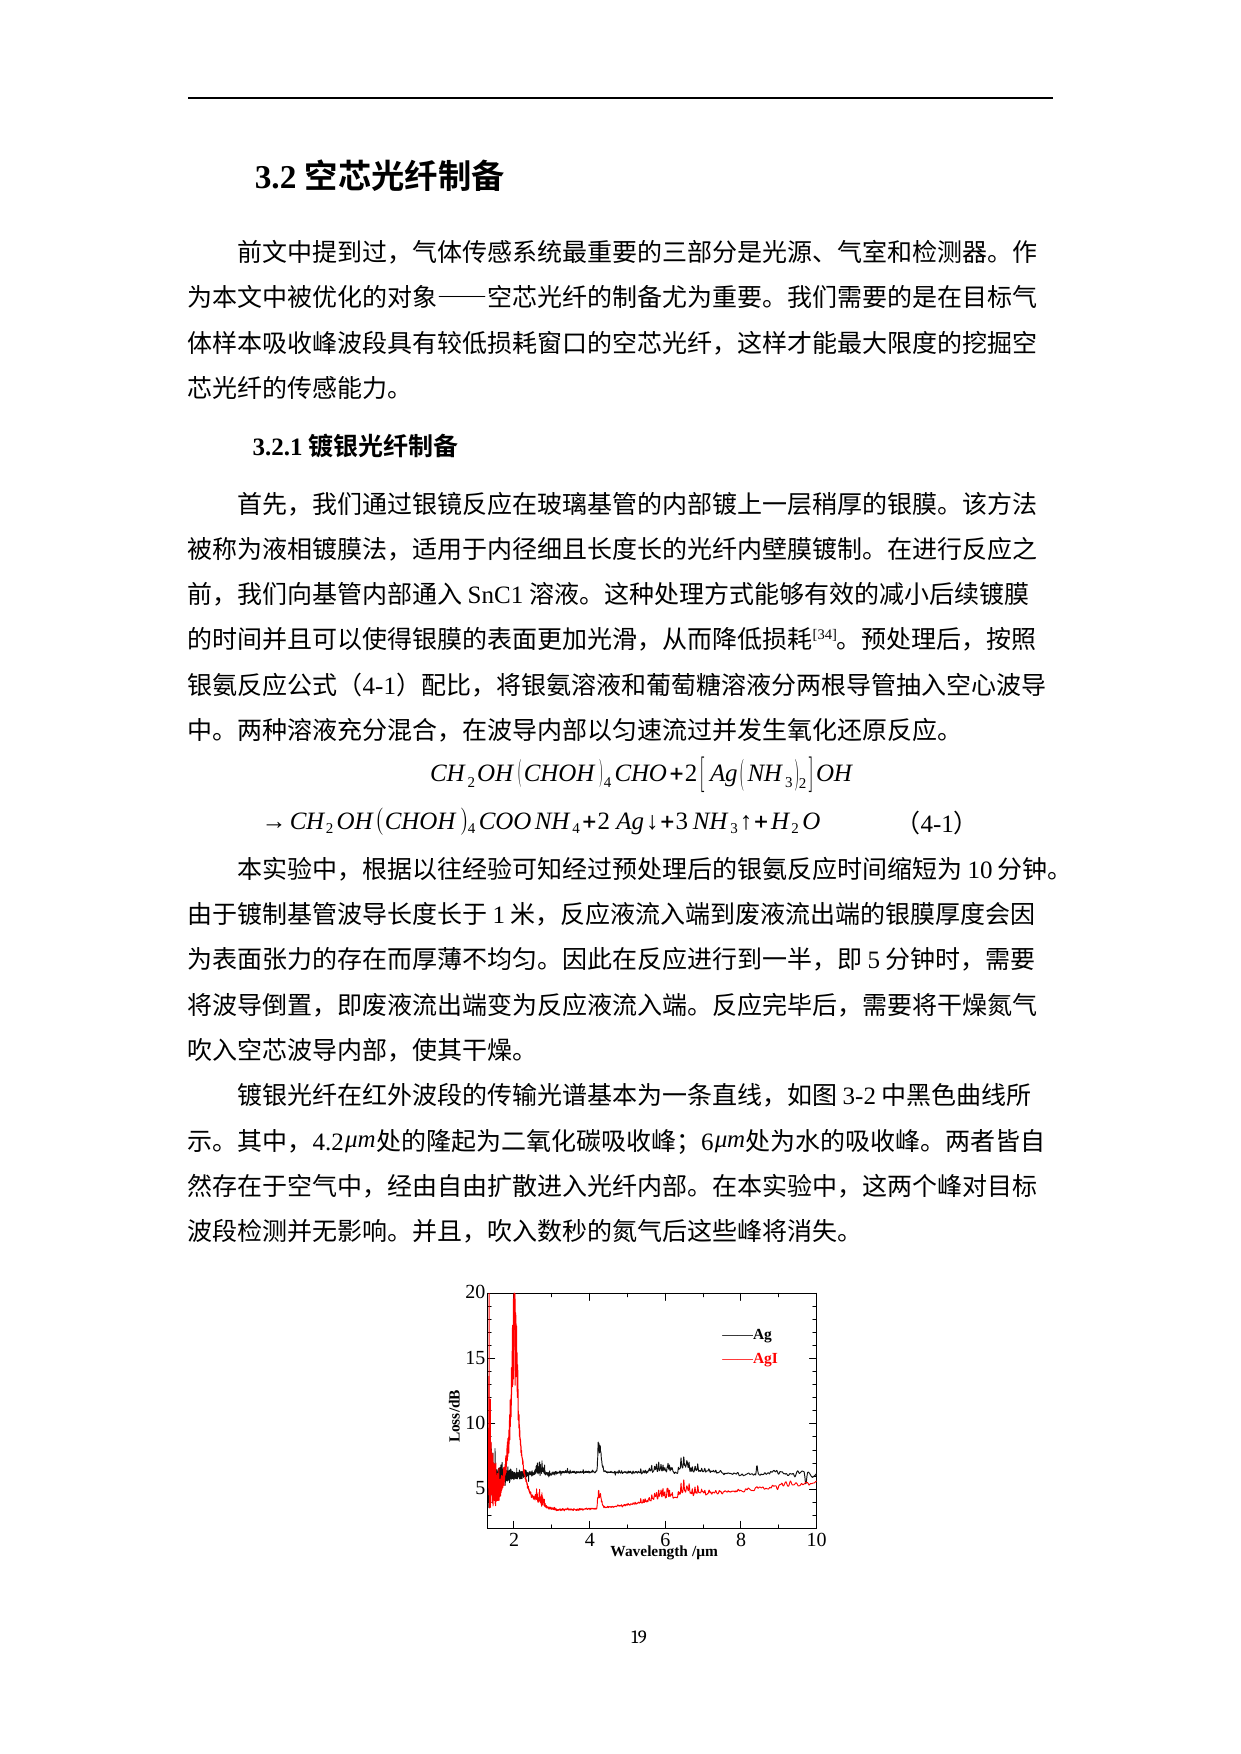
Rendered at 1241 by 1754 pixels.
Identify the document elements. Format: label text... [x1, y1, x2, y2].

text 前文中提到过，气体传感系统最重要的三部分是光源、气室和检测器。作为本文中被优化的对象——空芯光纤的制备尤为重要。我们需要的是在目标气体样本吸收峰波段具有较低损耗窗口的空芯光纤，这样才能最大限度的挖掘空芯光纤的传感能力。 [187, 232, 1053, 405]
subtitle 3.2 空芯光纤制备 [187, 150, 1053, 198]
text 本实验中，根据以往经验可知经过预处理后的银氨反应时间缩短为10分钟。由于镀制基管波导长度长于1米，反应液流入端到废液流出端的银膜厚度会因为表面张力的存在而厚薄不均匀。因此在反应进行到一半，即5分钟时，需要将波导倒置，即废液流出端变为反应液流入端。反应完毕后，需要将干燥氮气吹入空芯波导内部，使其干燥。 [187, 849, 1053, 1067]
text （4-1） [187, 756, 1053, 840]
subtitle 3.2.1 镀银光纤制备 [202, 426, 1053, 462]
text 首先，我们通过银镜反应在玻璃基管的内部镀上一层稍厚的银膜。该方法被称为液相镀膜法，适用于内径细且长度长的光纤内壁膜镀制。在进行反应之前，我们向基管内部通入SnC1 溶液。这种处理方式能够有效的减小后续镀膜的时间并且可以使得银膜的表面更加光滑，从而降低损耗[34]。预处理后，按照银氨反应公式（4-1）配比，将银氨溶液和葡萄糖溶液分两根导管抽入空心波导中。两种溶液充分混合，在波导内部以匀速流过并发生氧化还原反应。 [187, 484, 1053, 747]
text 镀银光纤在红外波段的传输光谱基本为一条直线，如图3-2中黑色曲线所示。其中，4.2处的隆起为二氧化碳吸收峰；6处为水的吸收峰。两者皆自然存在于空气中，经由自由扩散进入光纤内部。在本实验中，这两个峰对目标波段检测并无影响。并且，吹入数秒的氮气后这些峰将消失。 [187, 1076, 1053, 1248]
